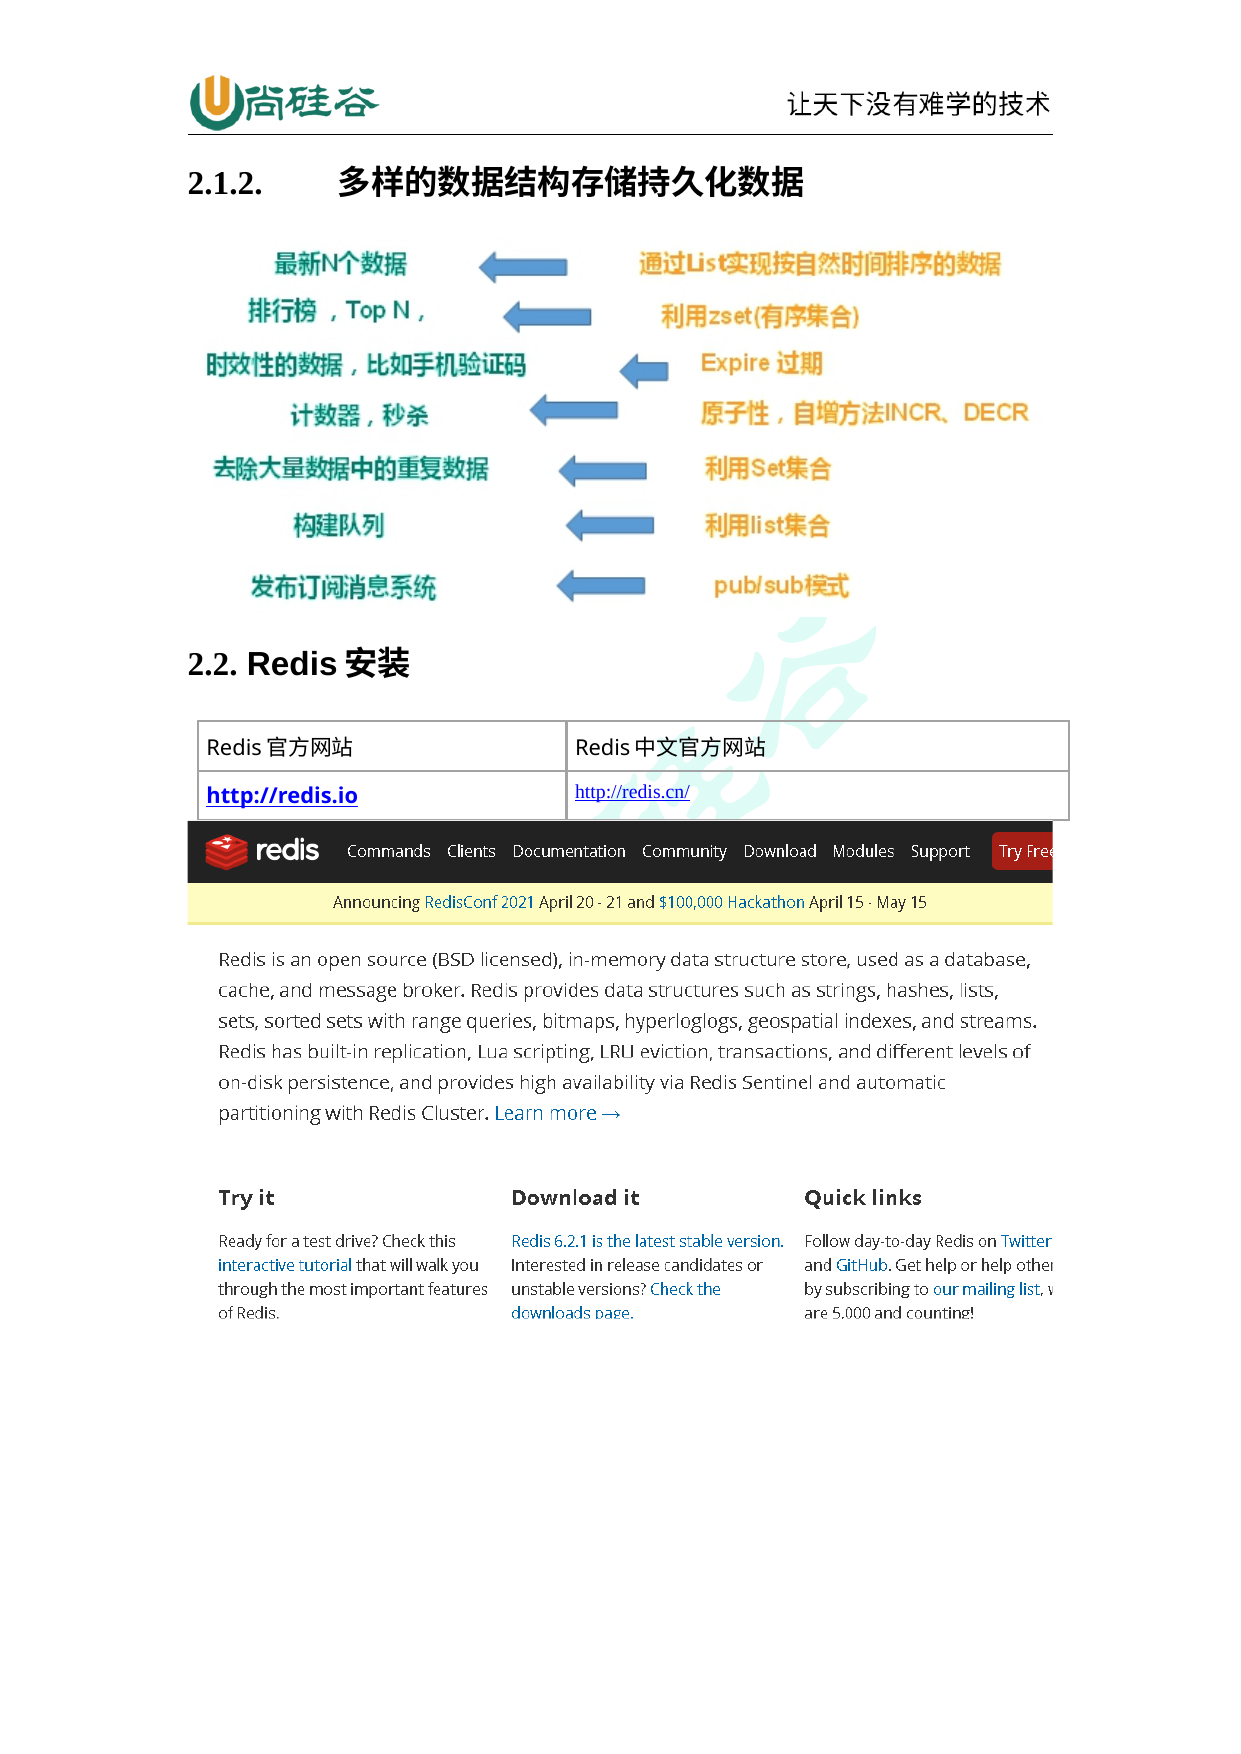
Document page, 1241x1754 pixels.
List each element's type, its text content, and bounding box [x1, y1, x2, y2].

picture [187, 238, 1047, 617]
list Redis安装 [187, 637, 1053, 685]
picture [187, 820, 1053, 1319]
table_header Redis中文官方网站 [568, 722, 1068, 770]
list 多样的数据结构存储持久化数据 [187, 156, 1053, 204]
table_cell http://redis.io [199, 772, 565, 819]
table_cell http://redis.cn/ [568, 772, 1068, 819]
picture [187, 73, 1053, 132]
table_header Redis官方网站 [199, 722, 565, 770]
